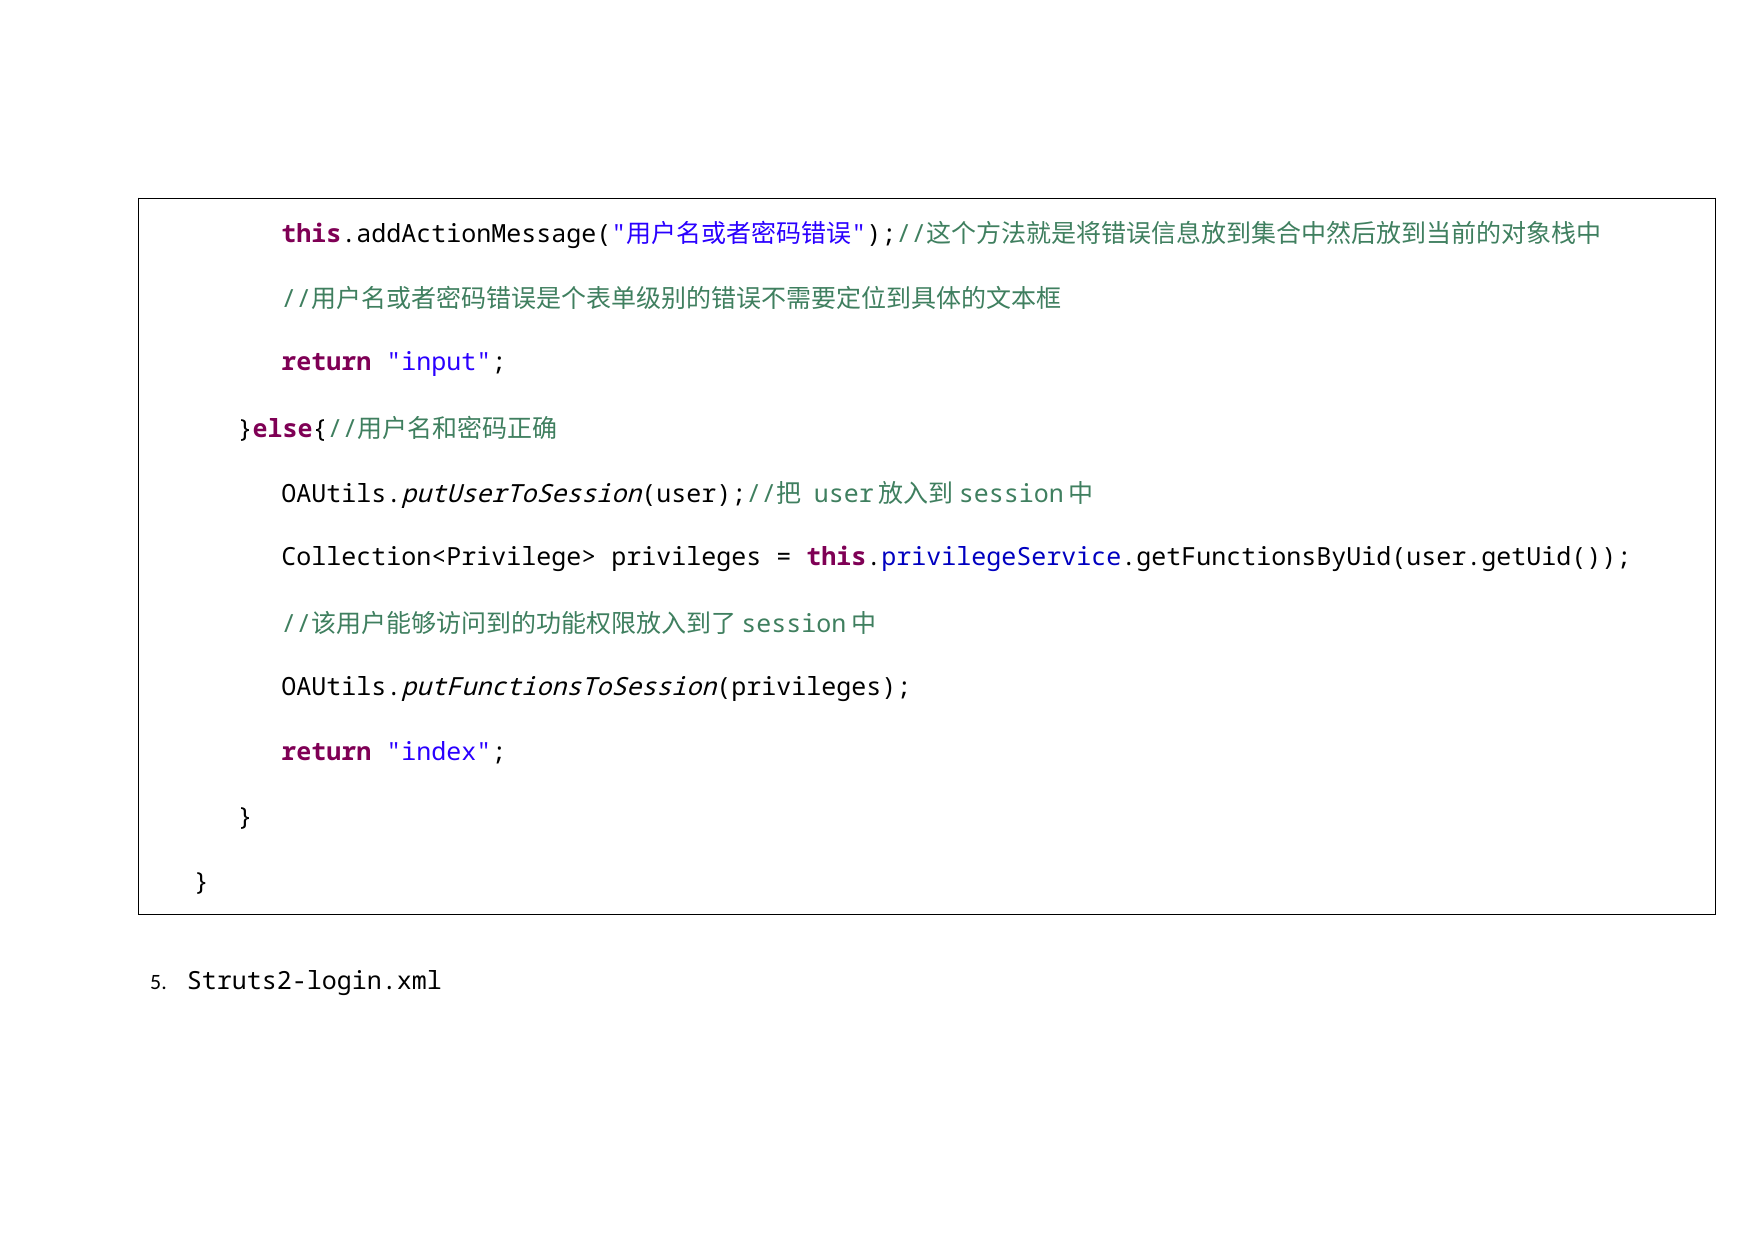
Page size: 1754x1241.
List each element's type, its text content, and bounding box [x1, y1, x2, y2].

list Struts2-login.xml [150, 947, 1704, 1012]
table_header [139, 199, 1715, 914]
